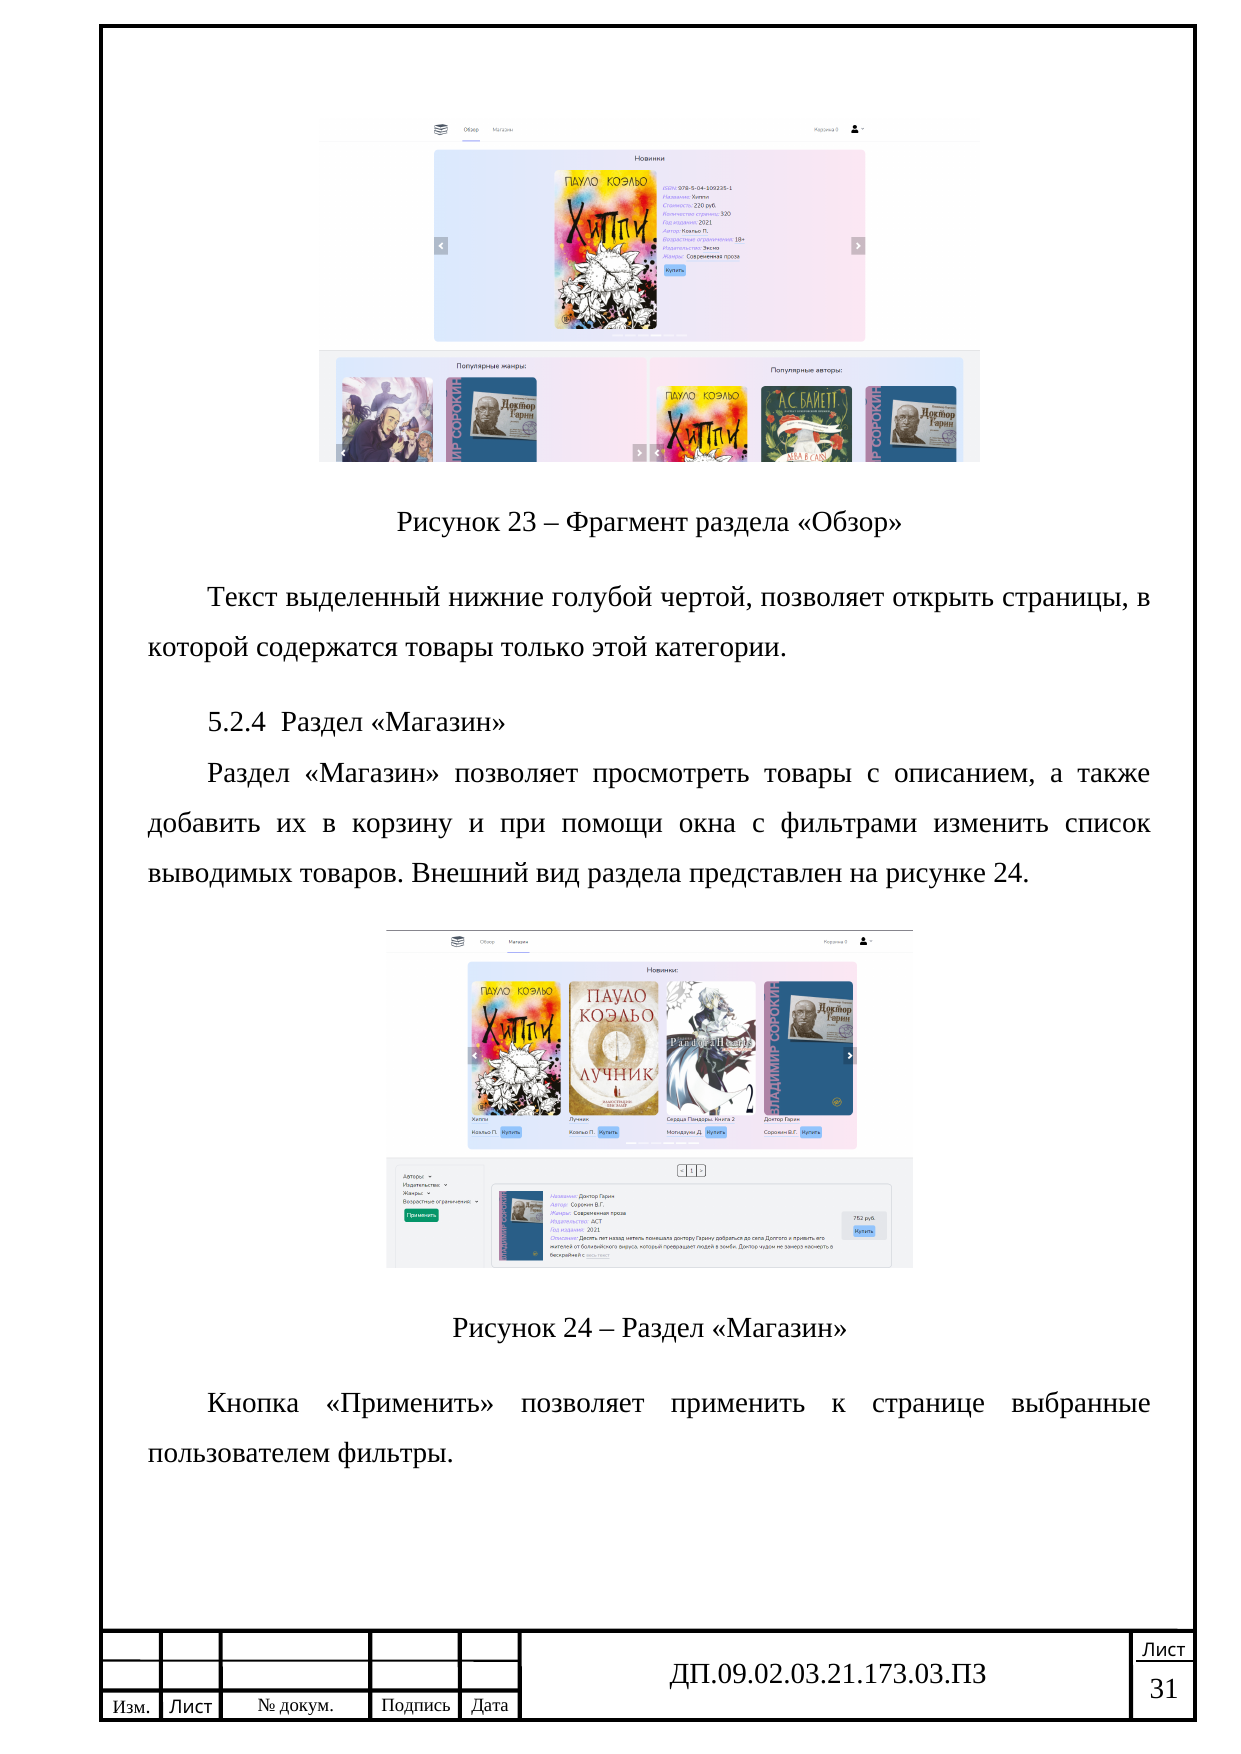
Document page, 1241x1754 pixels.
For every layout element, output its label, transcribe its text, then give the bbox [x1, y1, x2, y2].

picture [319, 118, 980, 462]
text Рисунок 23 – Фрагмент раздела «Обзор» [118, 504, 1181, 537]
text Рисунок 24 – Раздел «Магазин» [118, 1310, 1181, 1343]
text Текст выделенный нижние голубой чертой, позволяет открыть страницы, в которой содержатся товары только этой категории. [148, 579, 1152, 663]
text Раздел «Магазин» позволяет просмотреть товары с описанием, а также добавить их в корзину и при помощи окна с фильтрами изменить список выводимых товаров. Внешний вид раздела представлен на рисунке 24. [148, 755, 1152, 889]
text Кнопка «Применить» позволяет применить к странице выбранные пользователем фильтры. [148, 1385, 1152, 1469]
picture [386, 930, 913, 1268]
list Раздел «Магазин» [266, 704, 1152, 738]
